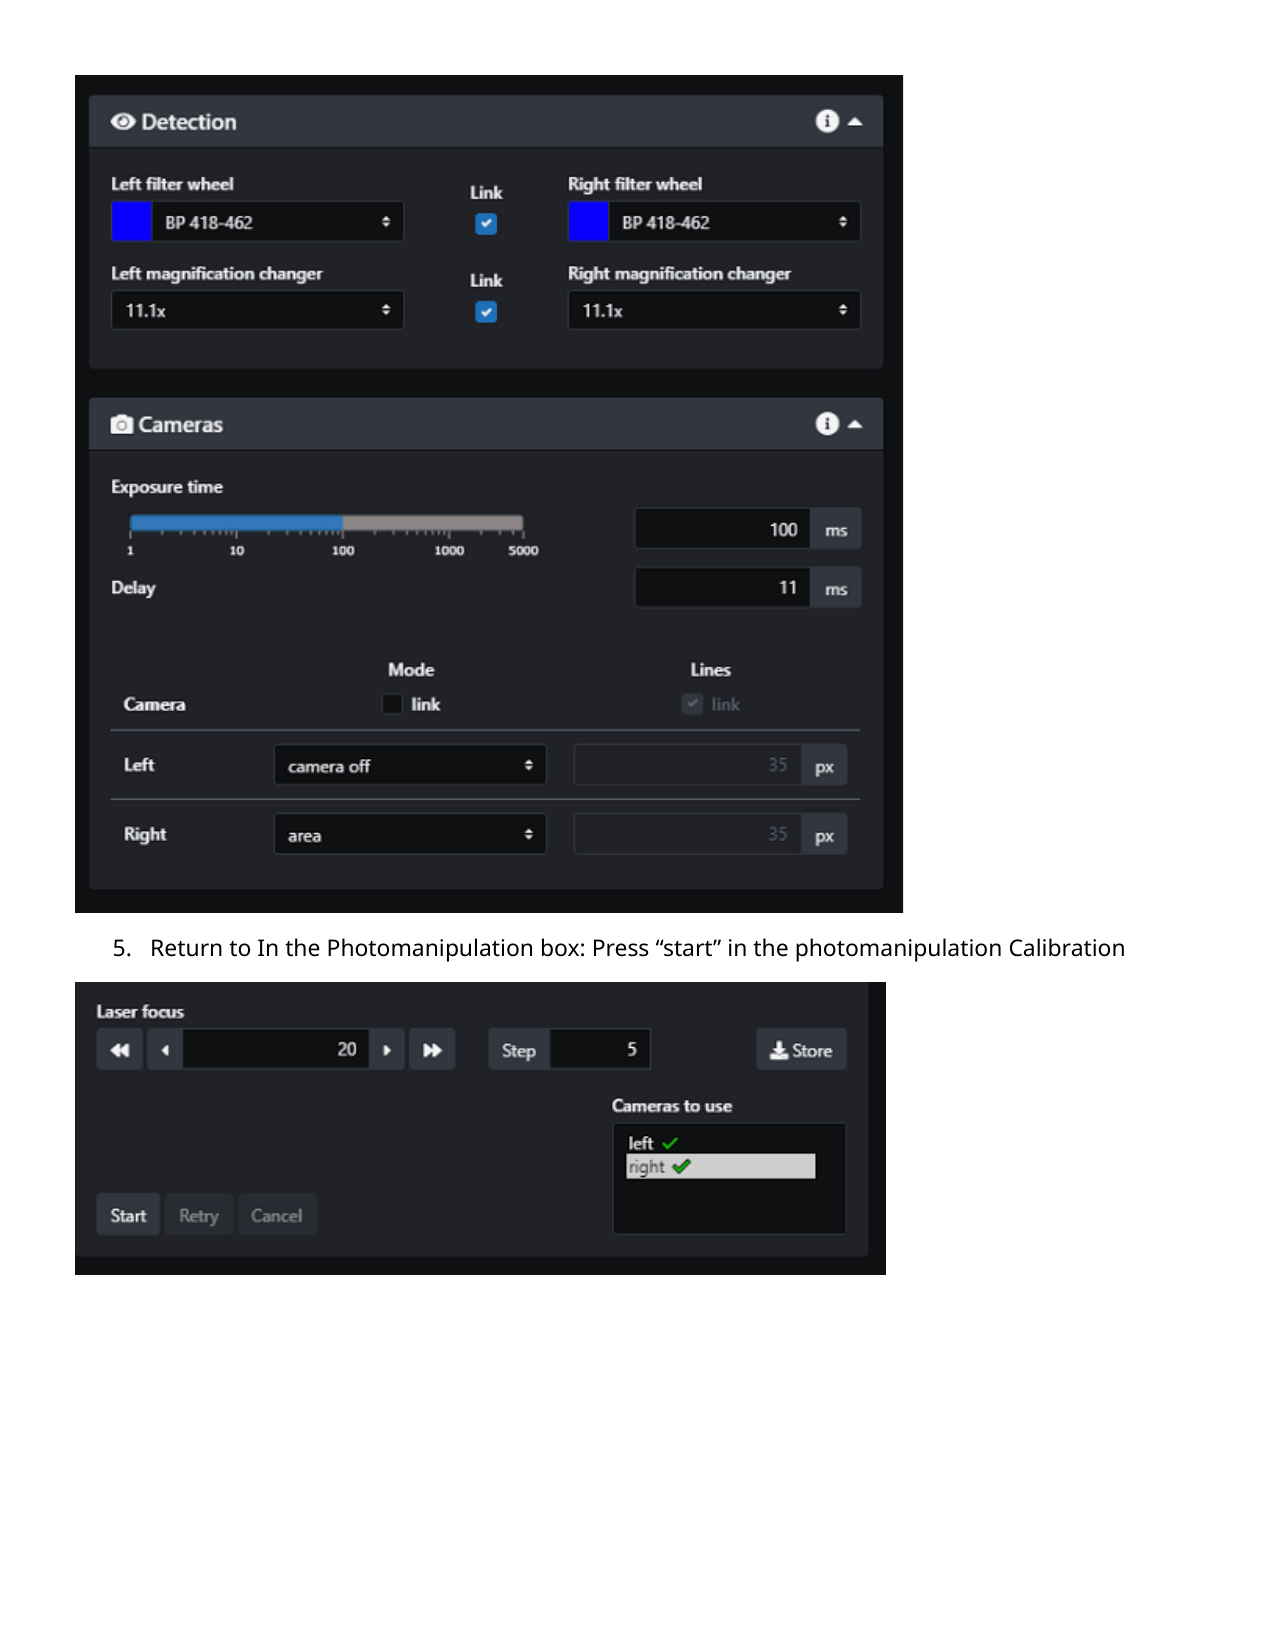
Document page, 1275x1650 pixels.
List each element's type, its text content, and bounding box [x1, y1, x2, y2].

picture [75, 75, 904, 913]
list Return to In the Photomanipulation box: Press “start” in the photomanipulation Calibration [112, 932, 1200, 963]
picture [75, 982, 886, 1275]
